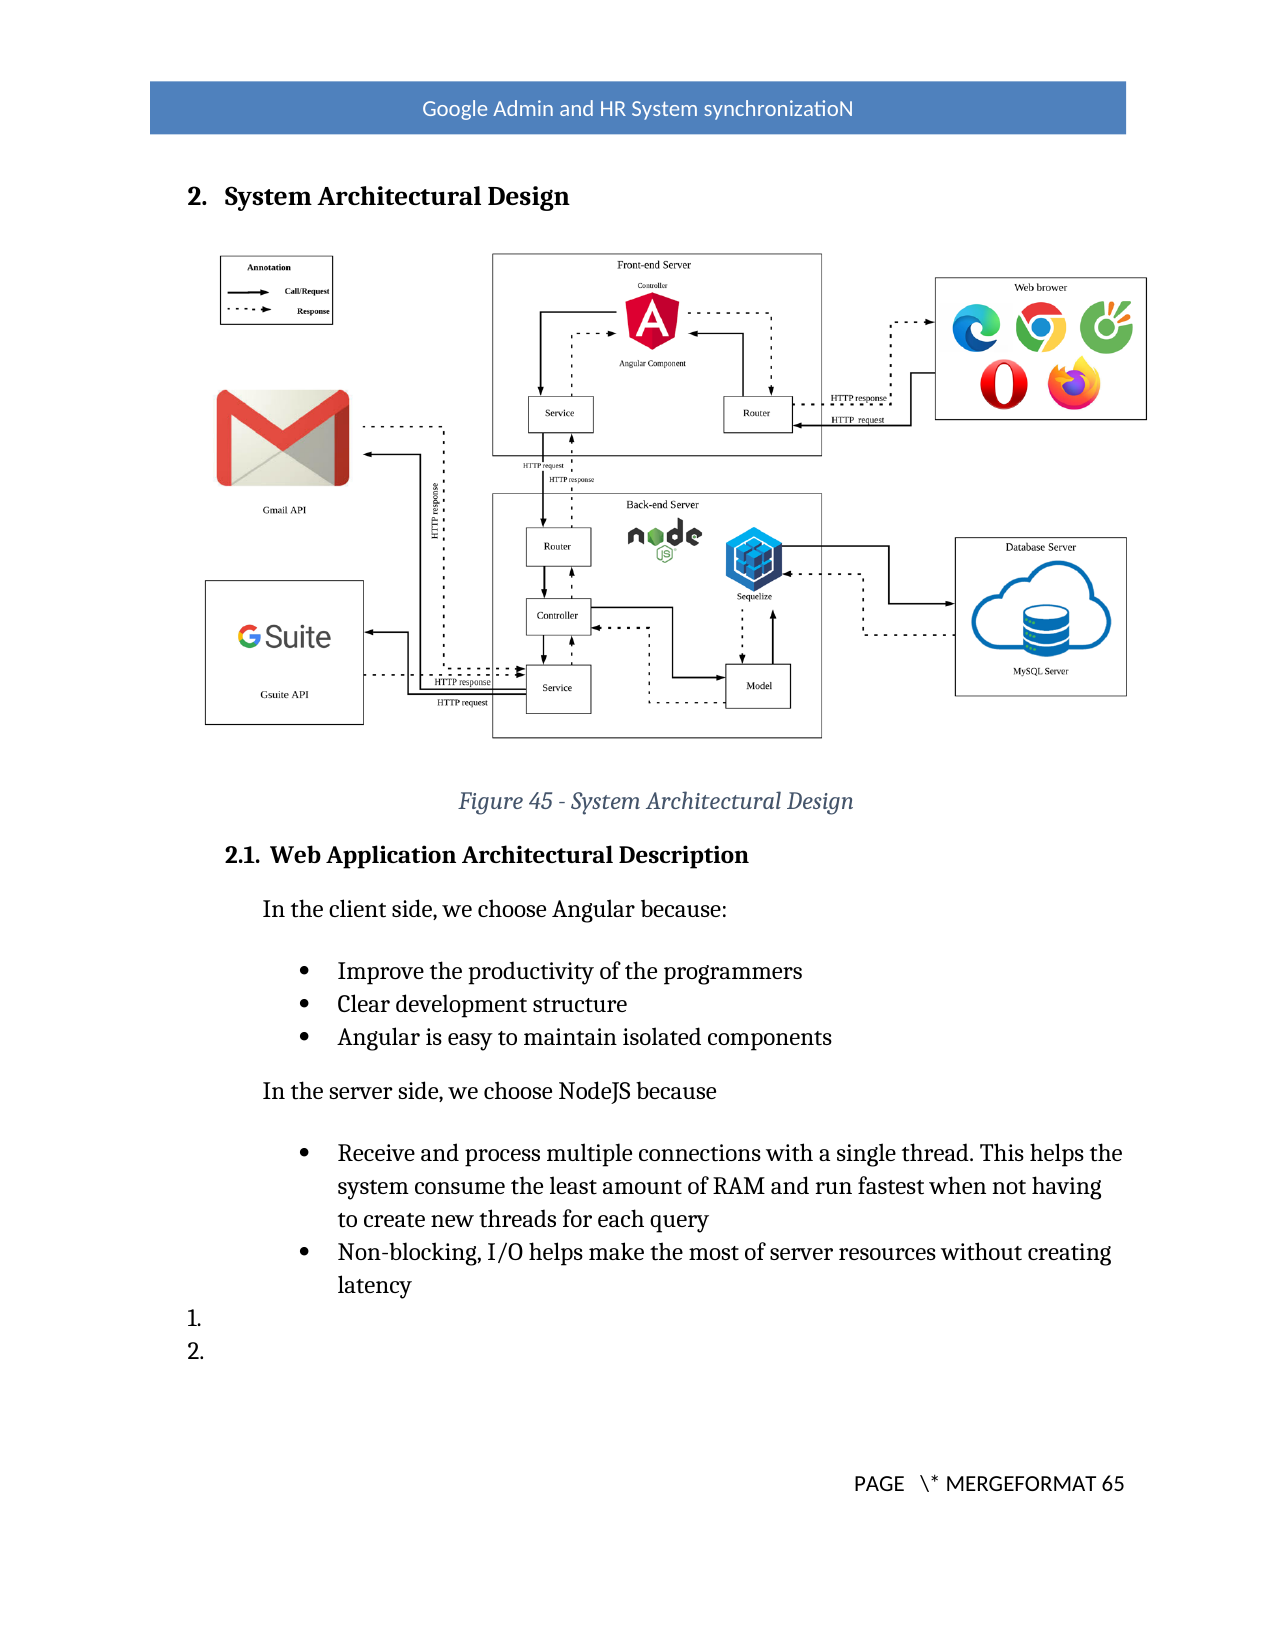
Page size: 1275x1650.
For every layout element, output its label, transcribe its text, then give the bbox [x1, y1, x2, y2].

text In the client side, we choose Angular because: [187, 894, 1125, 923]
text Figure 45 - System Architectural Design [187, 787, 1125, 816]
list Improve the productivity of the programmers [300, 957, 1125, 985]
picture [187, 237, 1163, 754]
list Non-blocking, I/O helps make the most of server resources without creating latency [300, 1238, 1125, 1299]
list Receive and process multiple connections with a single thread. This helps the system consume the least amount of RAM and run fastest when not having to create new threads for each query [300, 1139, 1125, 1233]
subtitle Web Application Architectural Description [225, 841, 1125, 869]
subtitle System Architectural Design [187, 181, 1125, 212]
list Angular is easy to maintain isolated components [300, 1023, 1125, 1051]
list Clear development structure [300, 990, 1125, 1018]
text In the server side, we choose NodeJS because [262, 1077, 1125, 1105]
